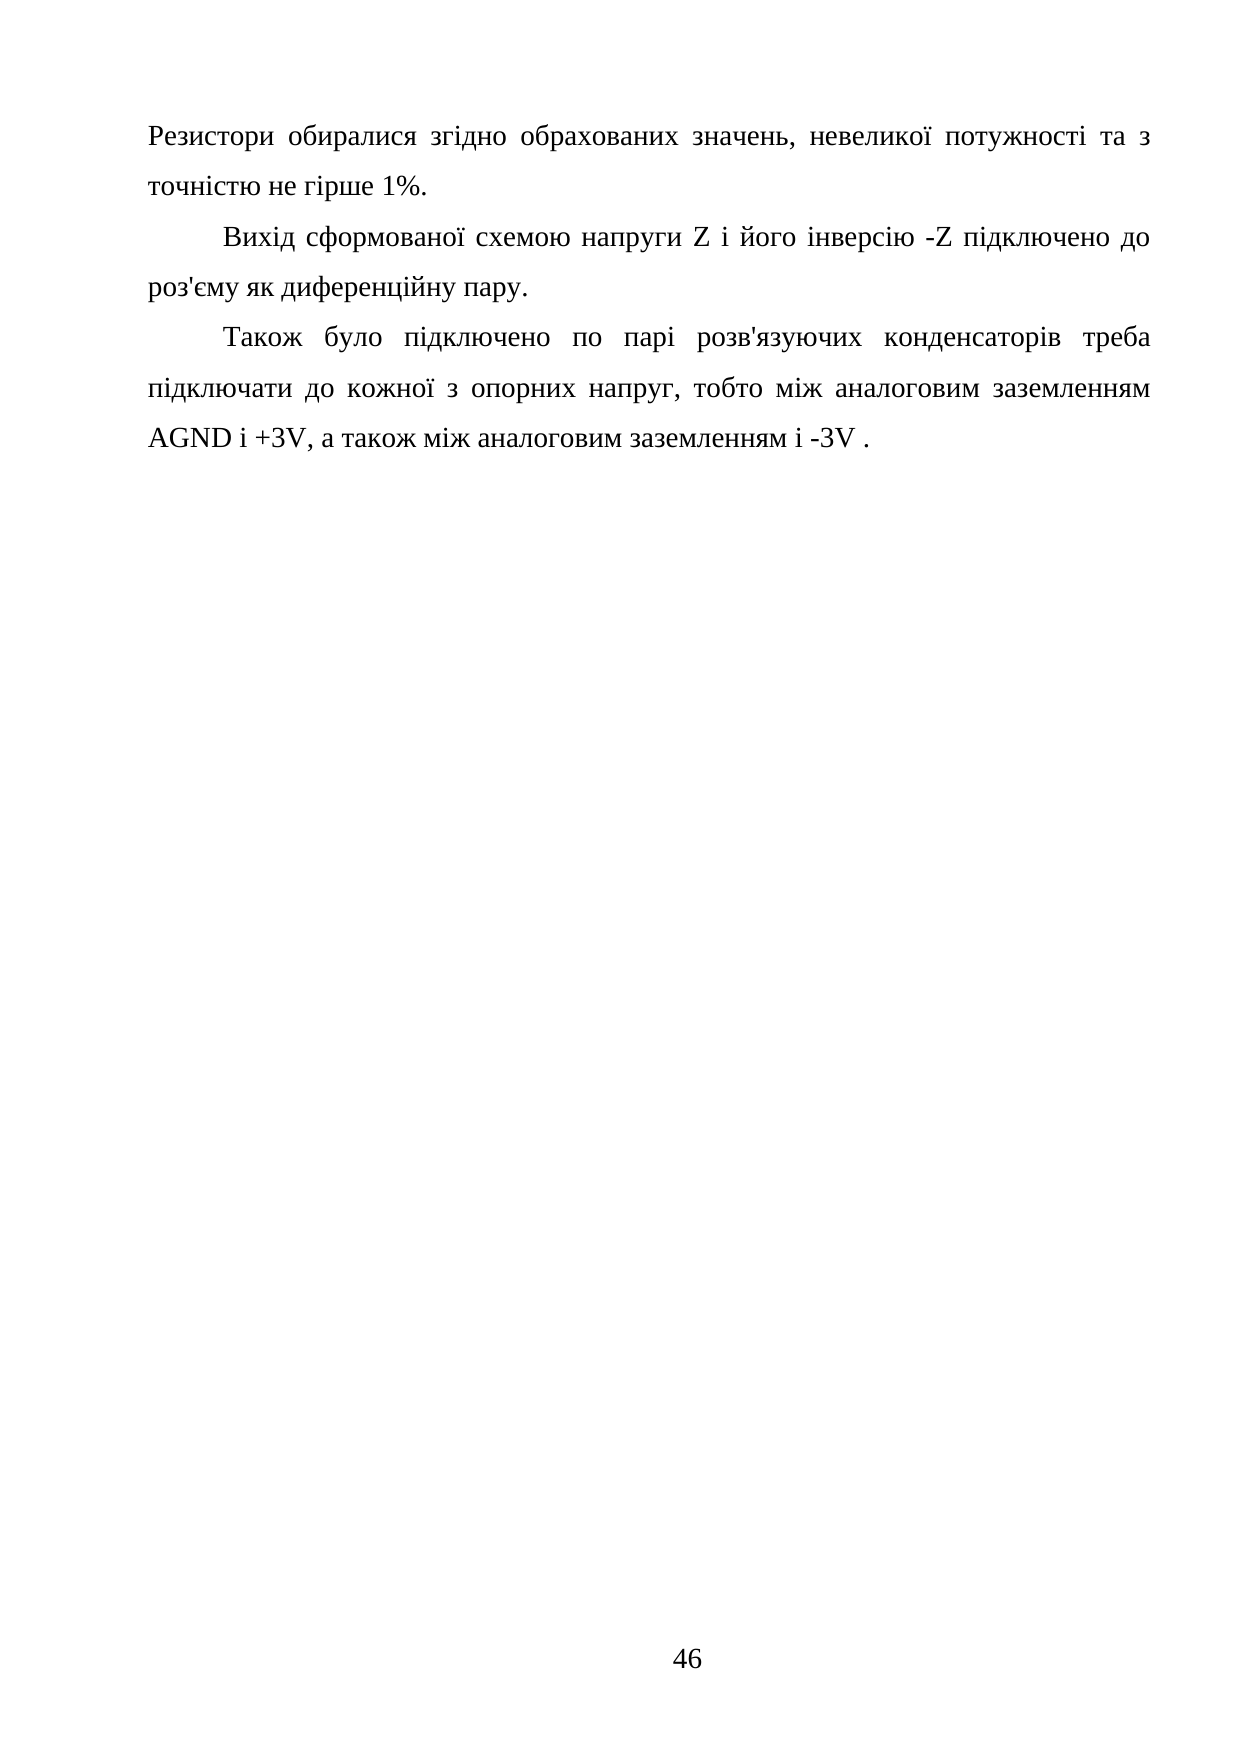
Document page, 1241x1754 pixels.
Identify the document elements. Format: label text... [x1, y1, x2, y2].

text Резистори обиралися згідно обрахованих значень, невеликої потужності та з точністю не гірше 1%. [148, 118, 1152, 202]
text Вихід сформованої схемою напруги Z і його інверсію -Z підключено до роз'єму як диференційну пару. [148, 219, 1152, 303]
text Також було підключено по парі розв'язуючих конденсаторів треба підключати до кожної з опорних напруг, тобто між аналоговим заземленням AGND і +3V, а також між аналоговим заземленням і -3V . [148, 319, 1152, 453]
